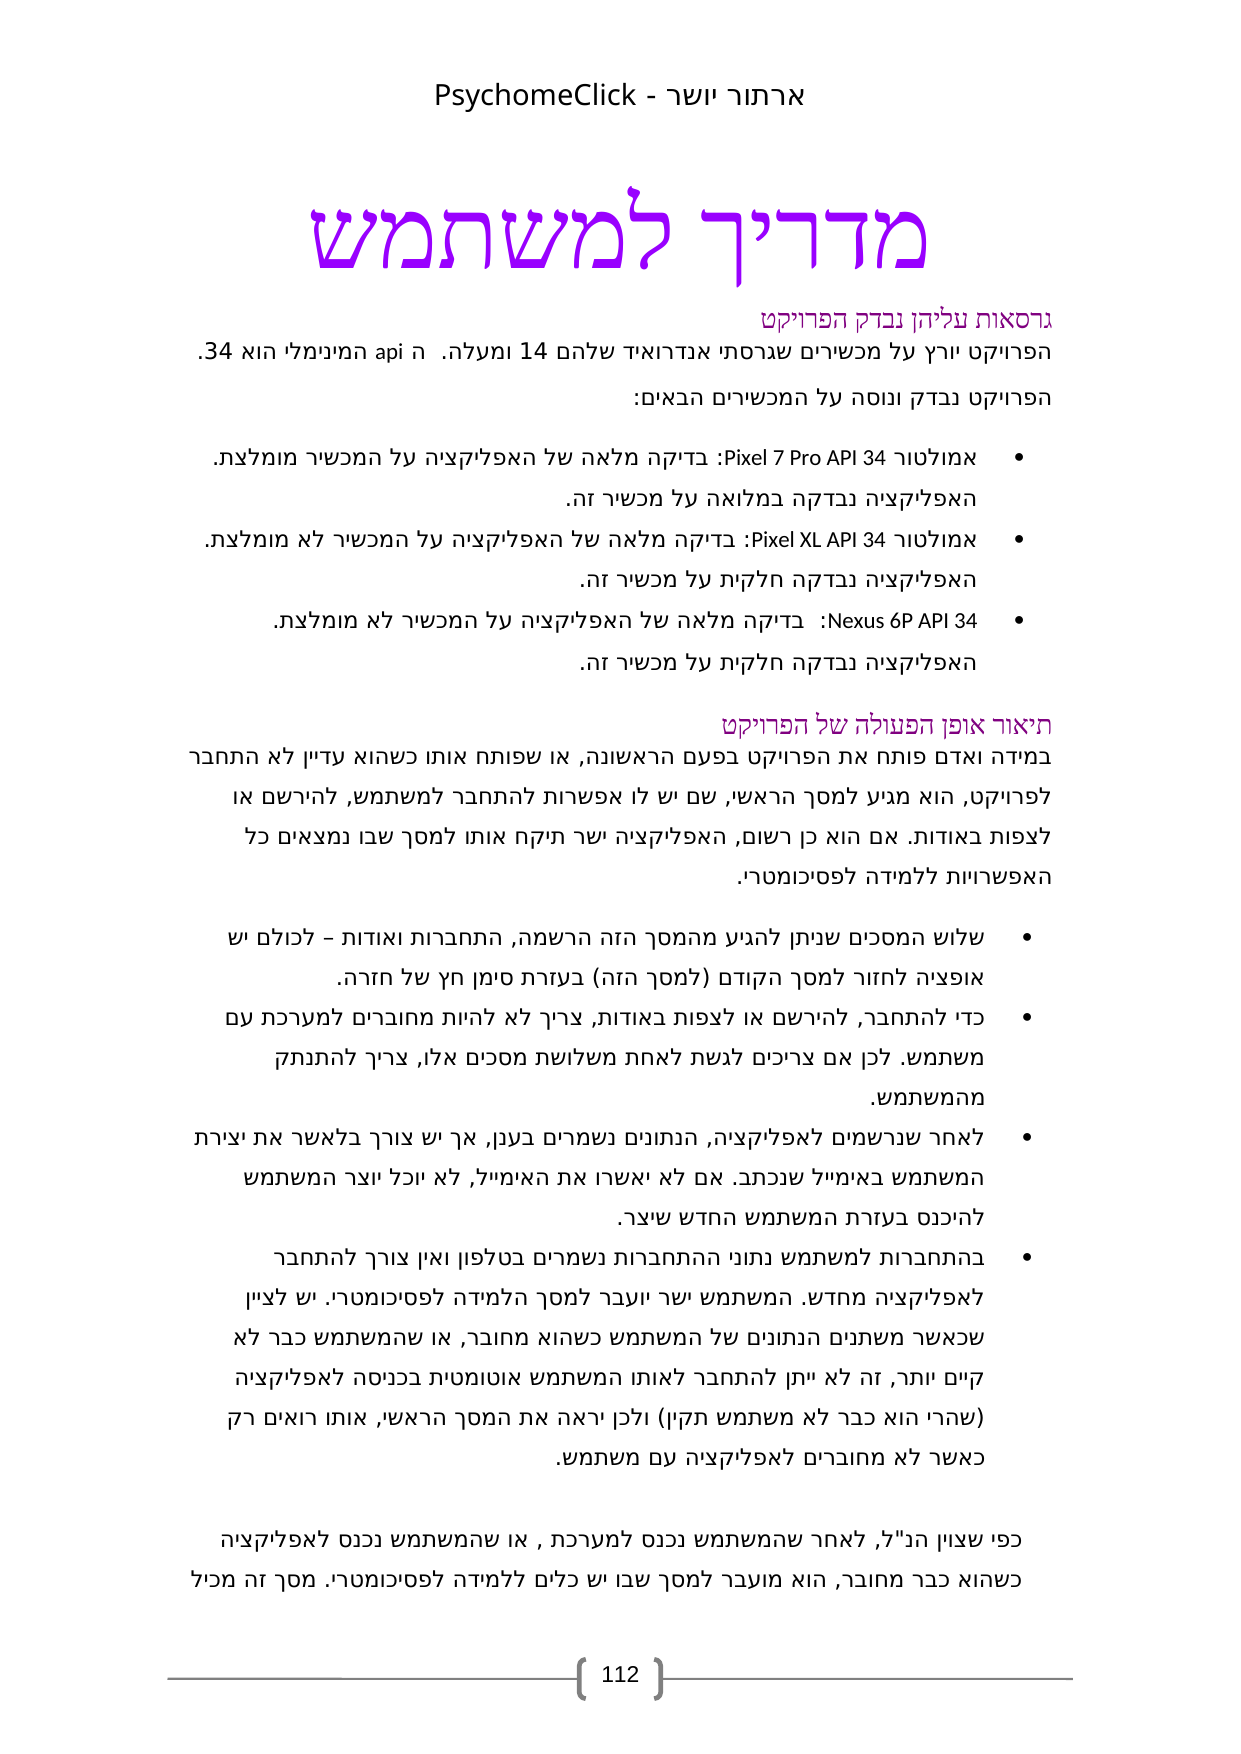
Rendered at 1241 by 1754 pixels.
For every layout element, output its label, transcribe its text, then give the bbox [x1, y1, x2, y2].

text הפרויקט נבדק ונוסה על המכשירים הבאים: [187, 384, 1053, 410]
subtitle תיאור אופן הפעולה של הפרויקט [187, 709, 1053, 741]
list כדי להתחבר, להירשם או לצפות באודות, צריך לא להיות מחוברים למערכת עם משתמש. לכן אם צריכים לגשת לאחת משלושת מסכים אלו, צריך להתנתק מהמשתמש. [187, 1004, 1023, 1111]
list Nexus 6P API 34: בדיקה מלאה של האפליקציה על המכשיר לא מומלצת. [187, 607, 1015, 635]
subtitle גרסאות עליהן נבדק הפרויקט [187, 303, 1053, 334]
list אמולטור Pixel XL API 34: בדיקה מלאה של האפליקציה על המכשיר לא מומלצת. [187, 525, 1015, 553]
subtitle מדריך למשתמש [187, 175, 1053, 290]
list שלוש המסכים שניתן להגיע מהמסך הזה הרשמה, התחברות ואודות – לכולם יש אופציה לחזור למסך הקודם (למסך הזה) בעזרת סימן חץ של חזרה. [187, 924, 1023, 991]
list האפליקציה נבדקה חלקית על מכשיר זה. [187, 567, 978, 593]
text במידה ואדם פותח את הפרויקט בפעם הראשונה, או שפותח אותו כשהוא עדיין לא התחבר לפרויקט, הוא מגיע למסך הראשי, שם יש לו אפשרות להתחבר למשתמש, להירשם או לצפות באודות. אם הוא כן רשום, האפליקציה ישר תיקח אותו למסך שבו נמצאים כל האפשרויות ללמידה לפסיכומטרי. [187, 743, 1053, 890]
list בהתחברות למשתמש נתוני ההתחברות נשמרים בטלפון ואין צורך להתחבר לאפליקציה מחדש. המשתמש ישר יועבר למסך הלמידה לפסיכומטרי. יש לציין שכאשר משתנים הנתונים של המשתמש כשהוא מחובר, או שהמשתמש כבר לא קיים יותר, זה לא ייתן להתחבר לאותו המשתמש אוטומטית בכניסה לאפליקציה (שהרי הוא כבר לא משתמש תקין) ולכן יראה את המסך הראשי, אותו רואים רק כאשר לא מחוברים לאפליקציה עם משתמש. [187, 1244, 1023, 1471]
list לאחר שנרשמים לאפליקציה, הנתונים נשמרים בענן, אך יש צורך בלאשר את יצירת המשתמש באימייל שנכתב. אם לא יאשרו את האימייל, לא יוכל יוצר המשתמש להיכנס בעזרת המשתמש החדש שיצר. [187, 1124, 1023, 1231]
list האפליקציה נבדקה חלקית על מכשיר זה. [187, 649, 978, 675]
text הפרויקט יורץ על מכשירים שגרסתי אנדרואיד שלהם 14 ומעלה. ה api המינימלי הוא 34. [187, 337, 1053, 365]
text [187, 1526, 1023, 1592]
list האפליקציה נבדקה במלואה על מכשיר זה. [187, 485, 978, 511]
list אמולטור Pixel 7 Pro API 34: בדיקה מלאה של האפליקציה על המכשיר מומלצת. [187, 443, 1015, 471]
